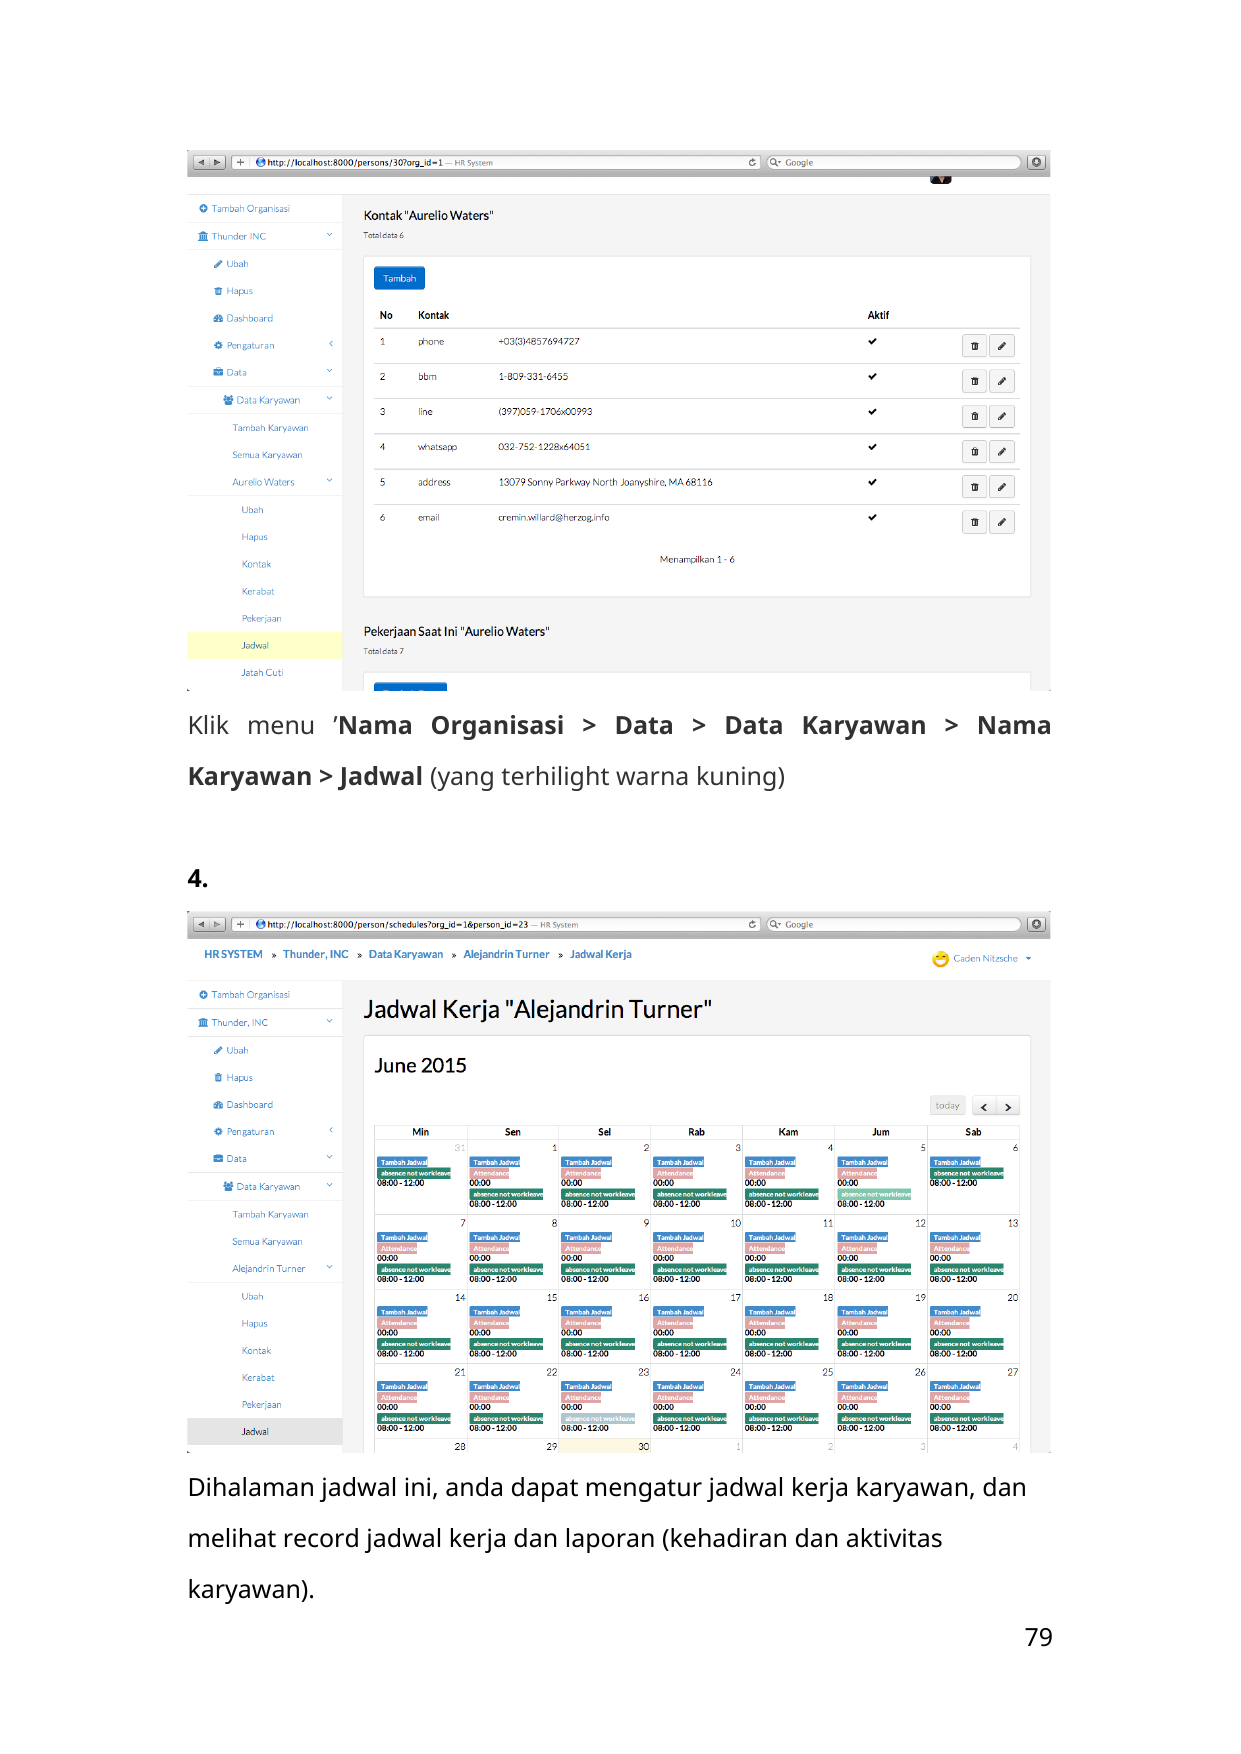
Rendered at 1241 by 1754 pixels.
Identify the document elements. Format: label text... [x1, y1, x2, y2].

text 4. [187, 861, 1053, 895]
picture [187, 150, 1051, 691]
picture [187, 911, 1051, 1453]
text Dihalaman jadwal ini, anda dapat mengatur jadwal kerja karyawan, dan melihat record jadwal kerja dan laporan (kehadiran dan aktivitas karyawan). [187, 1469, 1053, 1606]
text Klik menu ’Nama Organisasi > Data > Data Karyawan > Nama Karyawan > Jadwal (yang terhilight warna kuning) [187, 708, 1053, 793]
